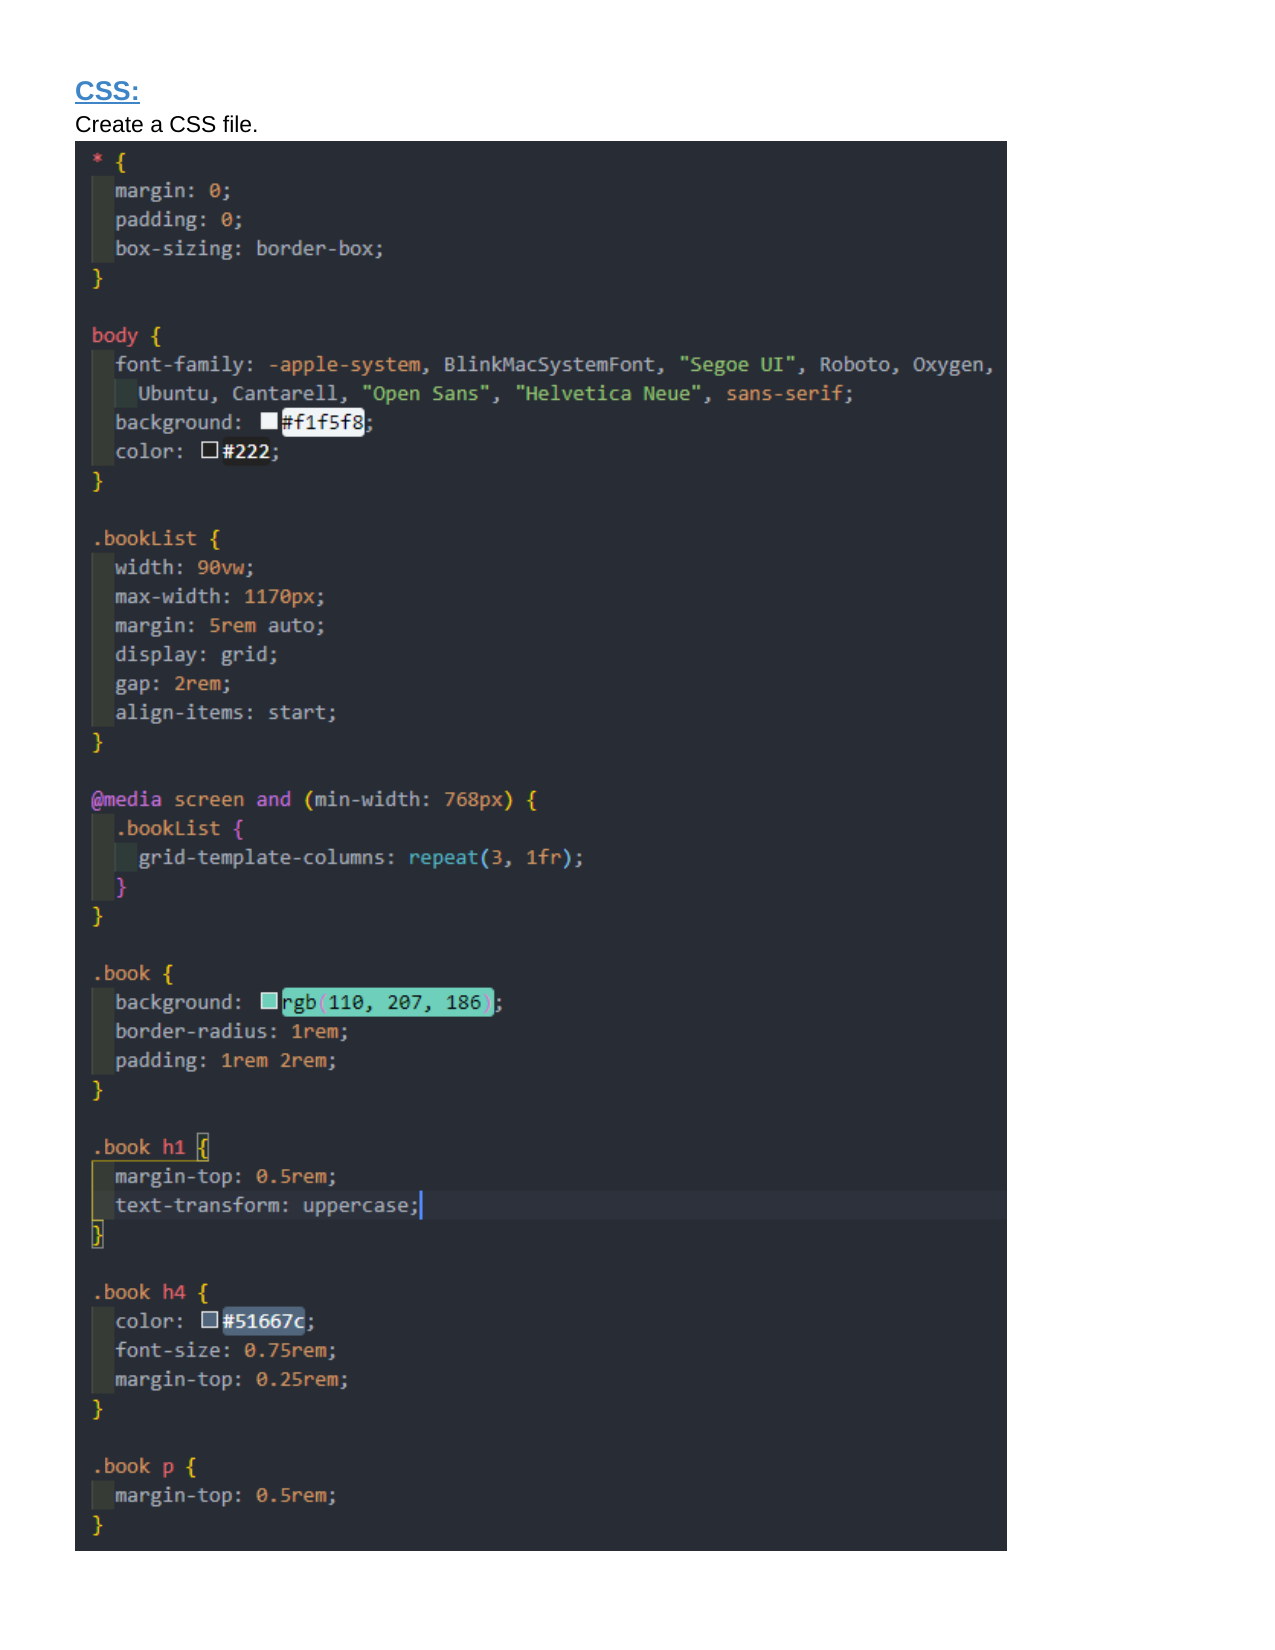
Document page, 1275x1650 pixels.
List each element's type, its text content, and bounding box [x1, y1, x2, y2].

text Create a CSS file. [75, 111, 1200, 137]
text CSS: [75, 75, 1200, 106]
picture [75, 141, 1007, 1551]
